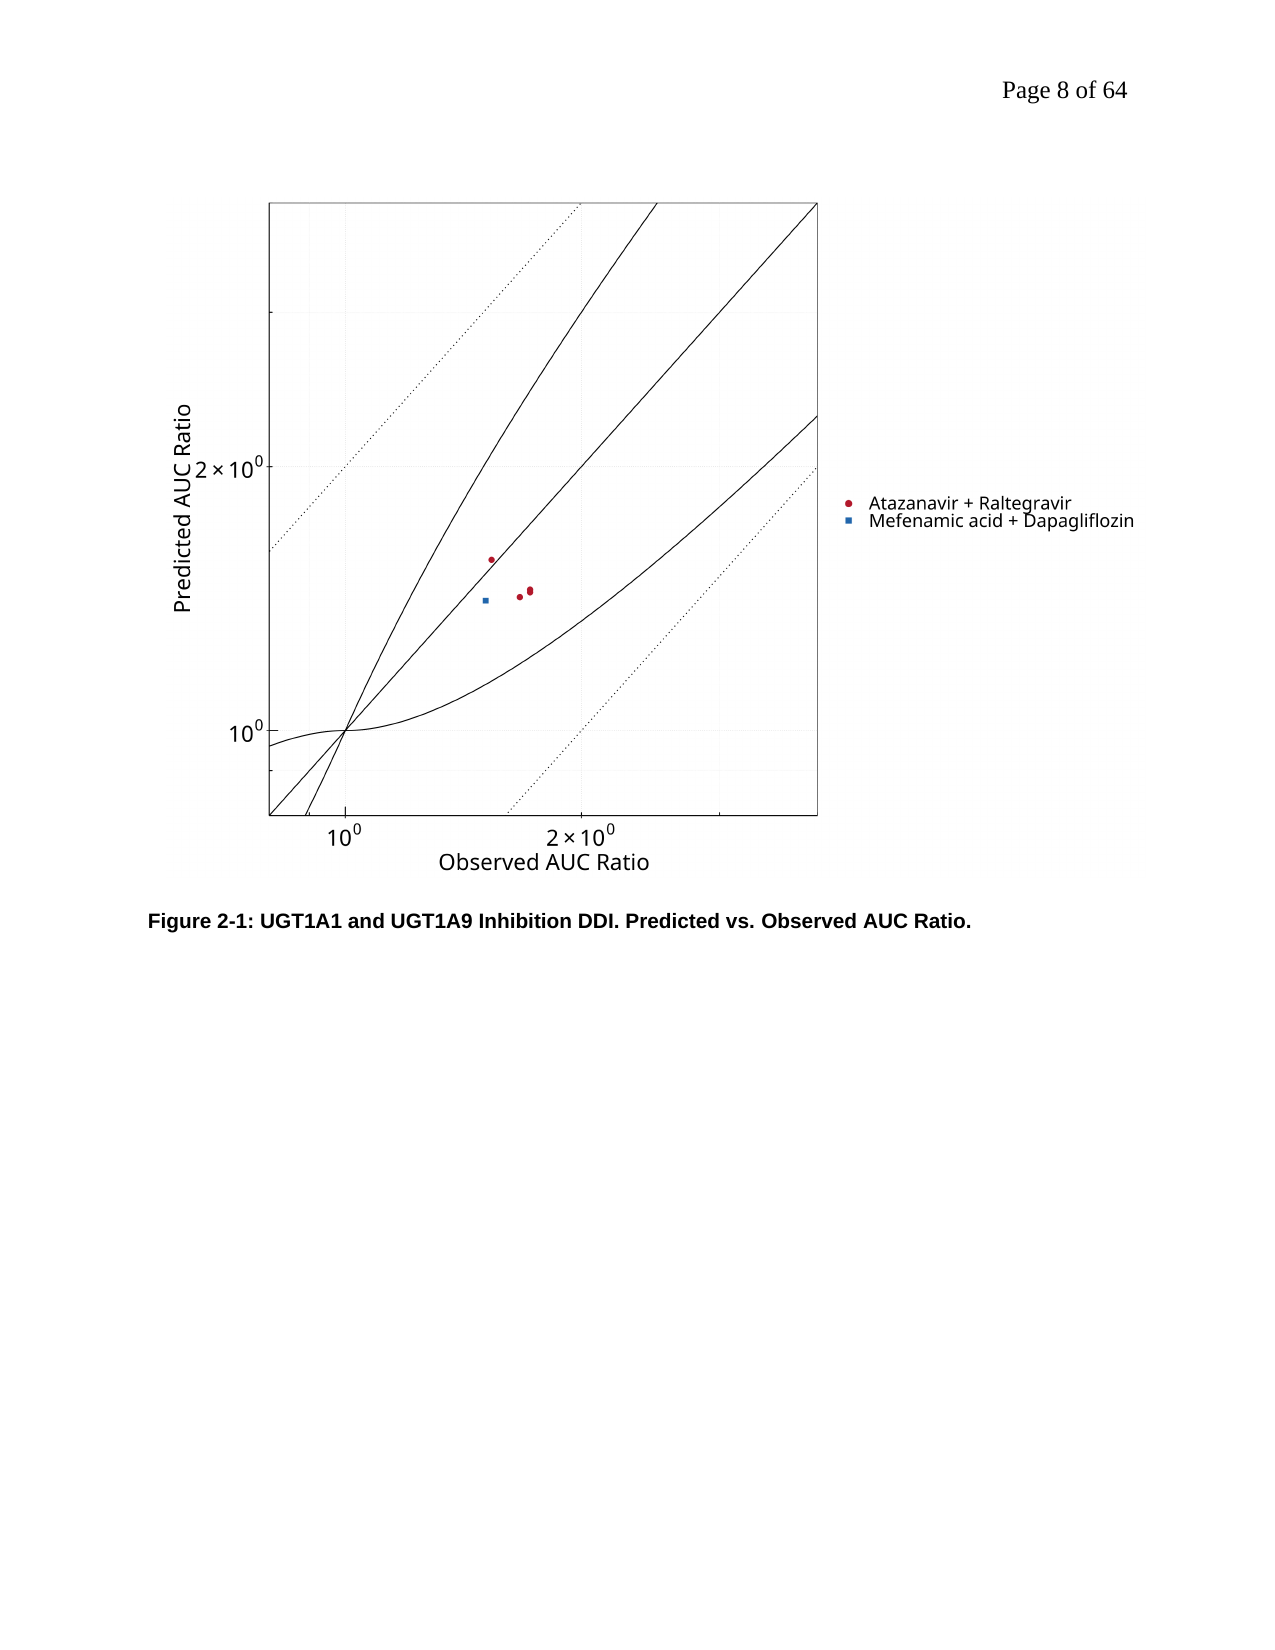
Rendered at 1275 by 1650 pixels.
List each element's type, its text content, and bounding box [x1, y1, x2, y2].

picture [166, 197, 1146, 878]
text Figure 2-1: UGT1A1 and UGT1A9 Inhibition DDI. Predicted vs. Observed AUC Ratio. [148, 909, 1127, 933]
